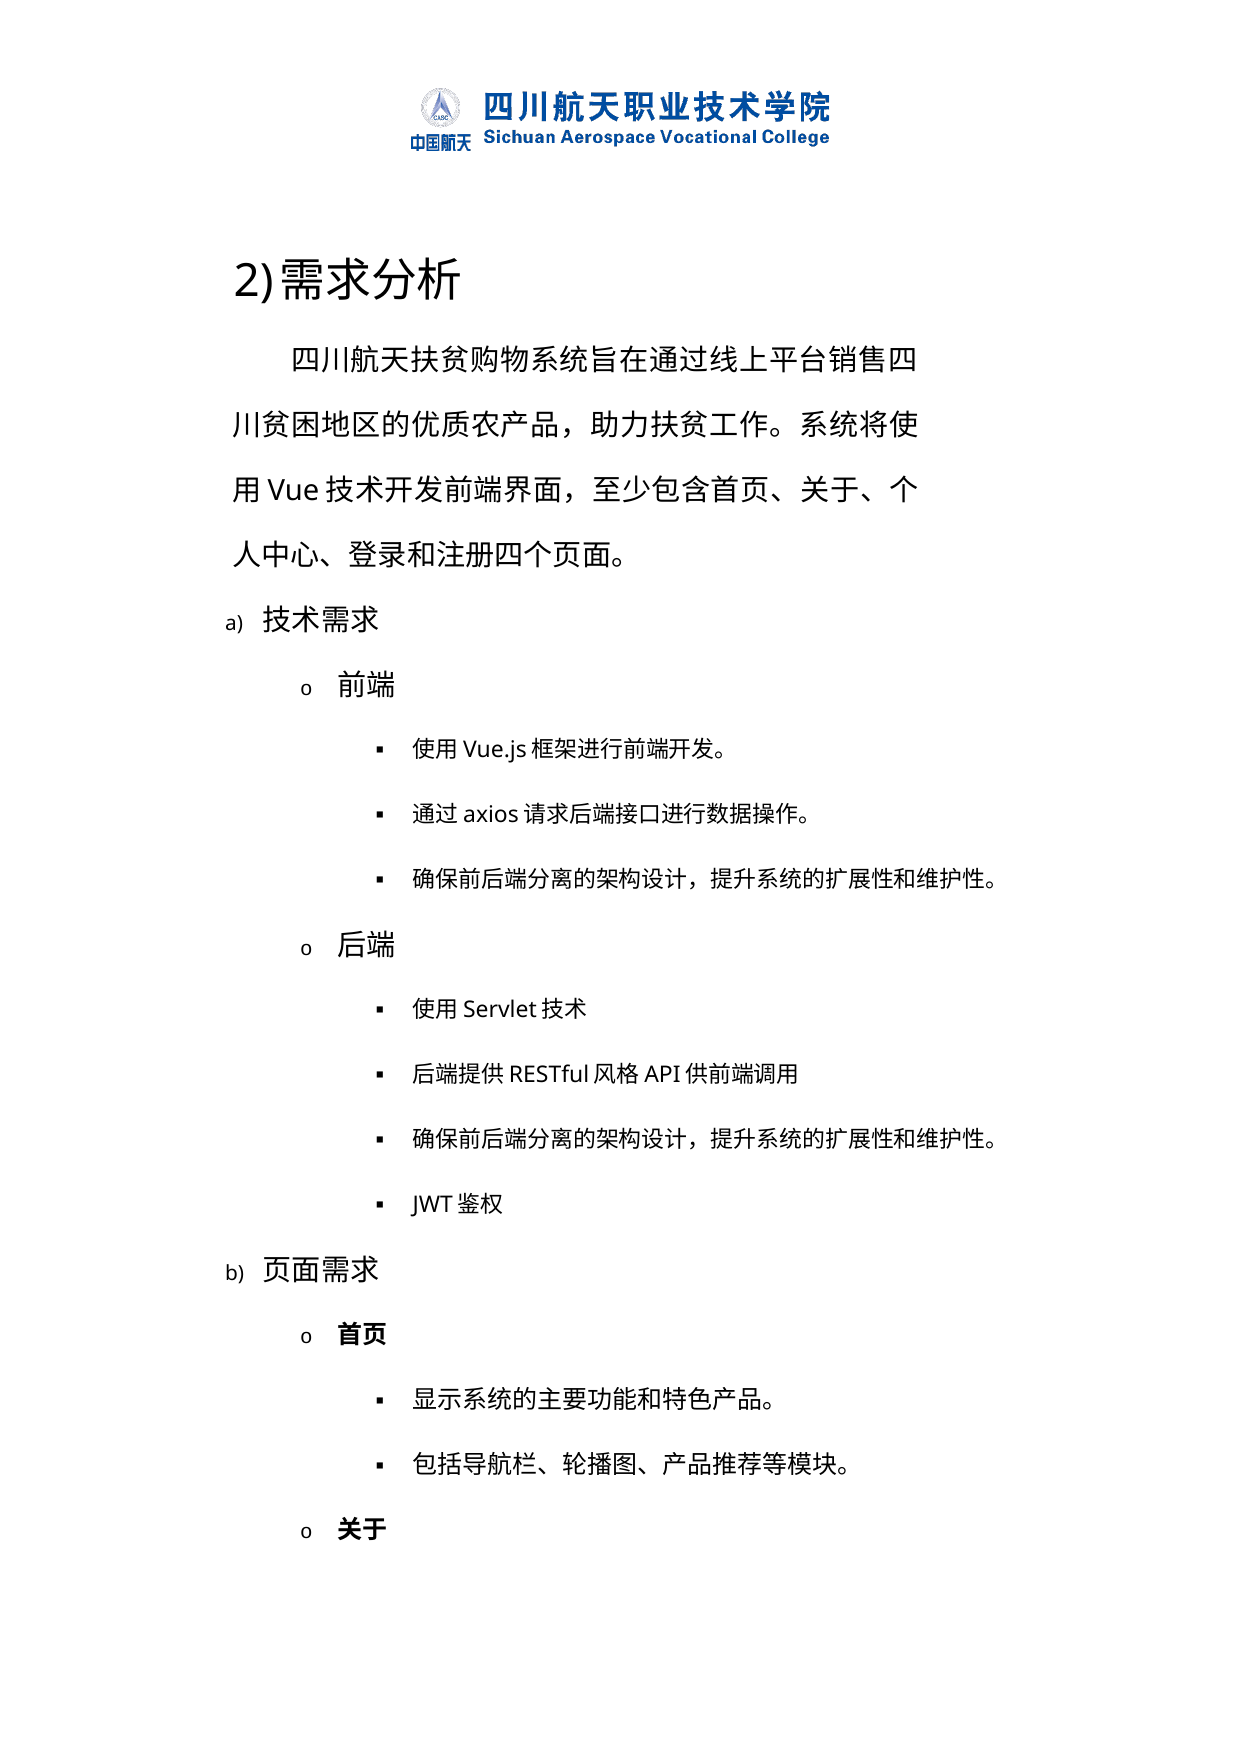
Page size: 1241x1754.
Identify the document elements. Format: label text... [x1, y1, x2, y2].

list 首页 [300, 1300, 1044, 1365]
list 关于 [300, 1495, 1044, 1560]
list 确保前后端分离的架构设计，提升系统的扩展性和维护性。 [375, 1105, 1044, 1170]
list 包括导航栏、轮播图、产品推荐等模块。 [375, 1430, 1044, 1495]
list 后端提供RESTful风格API供前端调用 [375, 1040, 1044, 1105]
text 需求分析 [233, 227, 919, 325]
list 使用Servlet技术 [375, 975, 1044, 1040]
list 前端 [300, 650, 1044, 715]
list 四川航天扶贫购物系统旨在通过线上平台销售四川贫困地区的优质农产品，助力扶贫工作。系统将使用Vue技术开发前端界面，至少包含首页、关于、个人中心、登录和注册四个页面。 [232, 325, 919, 585]
list 确保前后端分离的架构设计，提升系统的扩展性和维护性。 [375, 845, 1044, 910]
list 显示系统的主要功能和特色产品。 [375, 1365, 1044, 1430]
picture [411, 88, 830, 151]
list 后端 [300, 910, 1044, 975]
list 页面需求 [225, 1235, 919, 1300]
list 通过axios请求后端接口进行数据操作。 [375, 780, 1044, 845]
list 技术需求 [225, 585, 919, 650]
list JWT鉴权 [375, 1170, 1044, 1235]
list 使用Vue.js框架进行前端开发。 [375, 715, 1044, 780]
